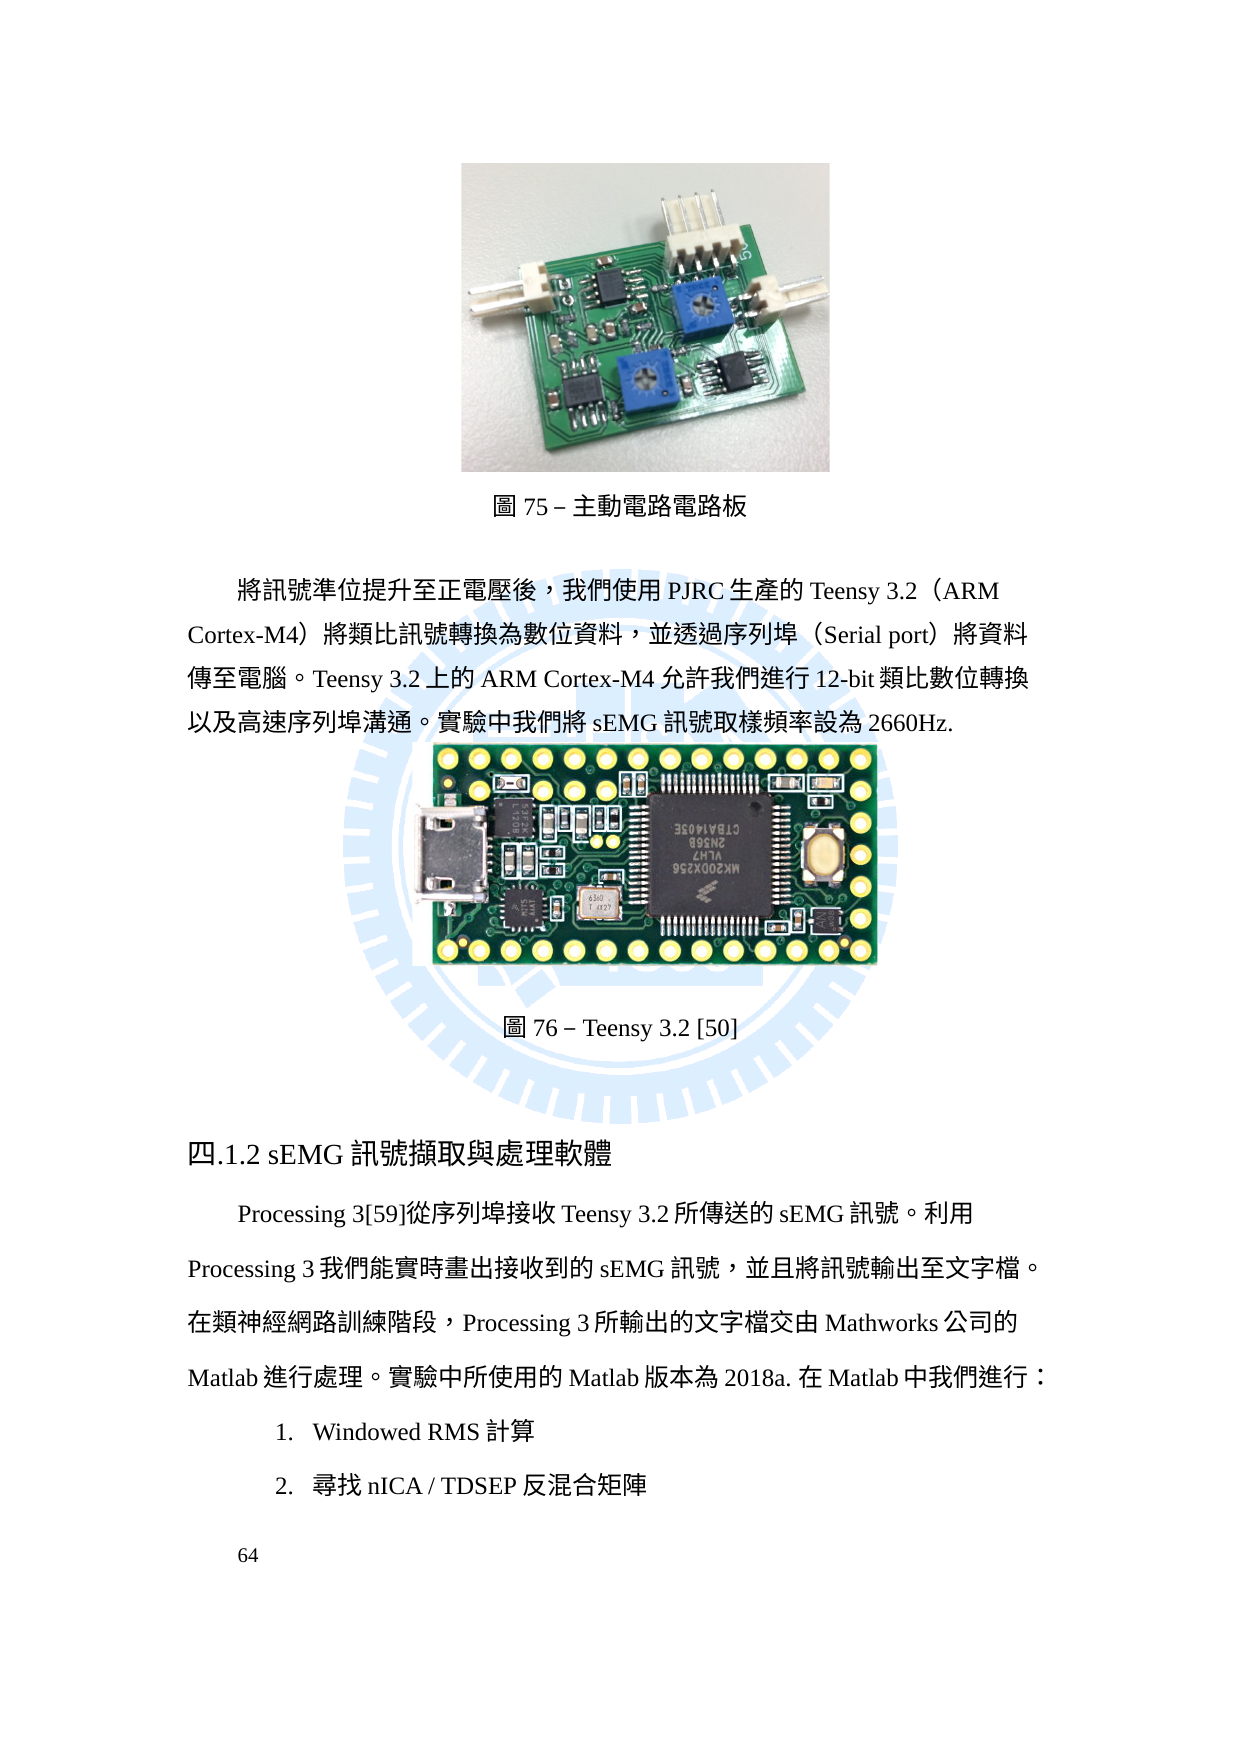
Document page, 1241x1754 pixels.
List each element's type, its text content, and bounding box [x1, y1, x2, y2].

list Windowed RMS計算 [275, 1411, 1053, 1448]
text 圖 76 – Teensy 3.2 [50] [187, 1007, 1053, 1043]
text 圖 75 – 主動電路電路板 [187, 486, 1053, 522]
text 將訊號準位提升至正電壓後，我們使用PJRC生產的Teensy 3.2（ARM Cortex-M4）將類比訊號轉換為數位資料，並透過序列埠（Serial port）將資料傳至電腦。Teensy 3.2上的ARM Cortex-M4允許我們進行12-bit類比數位轉換以及高速序列埠溝通。實驗中我們將sEMG訊號取樣頻率設為2660Hz. [187, 566, 1053, 743]
picture [412, 742, 878, 966]
list 尋找nICA / TDSEP 反混合矩陣 [275, 1466, 1053, 1502]
subtitle sEMG訊號擷取與處理軟體 [187, 1130, 1053, 1173]
text Processing 3[59]從序列埠接收Teensy 3.2所傳送的sEMG訊號。利用Processing 3我們能實時畫出接收到的sEMG訊號，並且將訊號輸出至文字檔。在類神經網路訓練階段，Processing 3所輸出的文字檔交由Mathworks公司的Matlab進行處理。實驗中所使用的Matlab版本為2018a. 在Matlab中我們進行： [187, 1194, 1053, 1393]
picture [461, 163, 830, 472]
